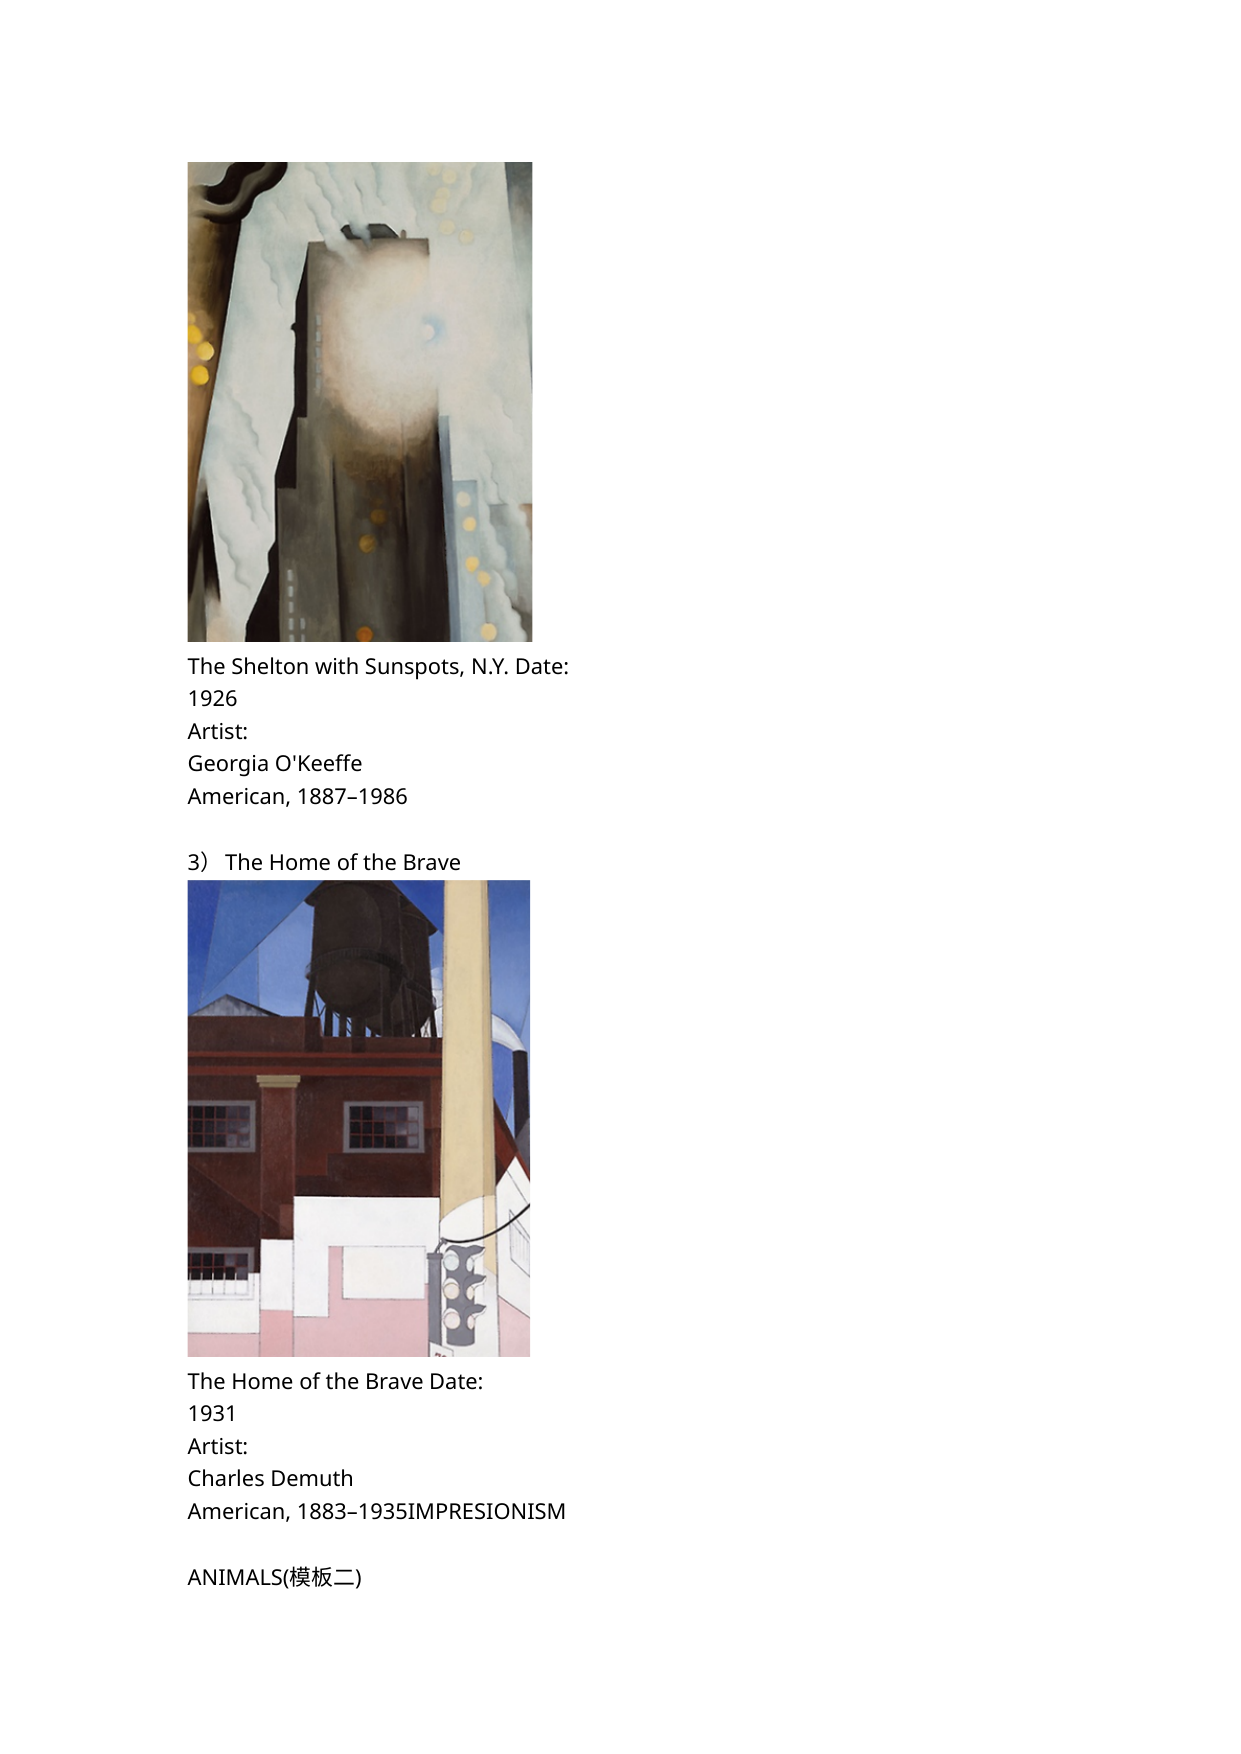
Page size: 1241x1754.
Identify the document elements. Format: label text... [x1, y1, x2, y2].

text Artist: [187, 714, 1053, 747]
text Artist: [187, 1429, 1053, 1462]
text Charles Demuth [187, 1462, 1053, 1494]
list The Home of the Brave [187, 844, 1053, 877]
picture [187, 877, 531, 1357]
text 1931 [187, 1397, 1053, 1429]
text American, 1883–1935IMPRESIONISM [187, 1494, 1053, 1527]
text ANIMALS(模板二) [187, 1559, 1053, 1592]
text Georgia O'Keeffe [187, 747, 1053, 779]
text American, 1887–1986 [187, 779, 1053, 812]
text 1926 [187, 682, 1053, 714]
text The Home of the Brave Date: [187, 1364, 1053, 1397]
text The Shelton with Sunspots, N.Y. Date: [187, 649, 1053, 682]
picture [187, 162, 533, 642]
